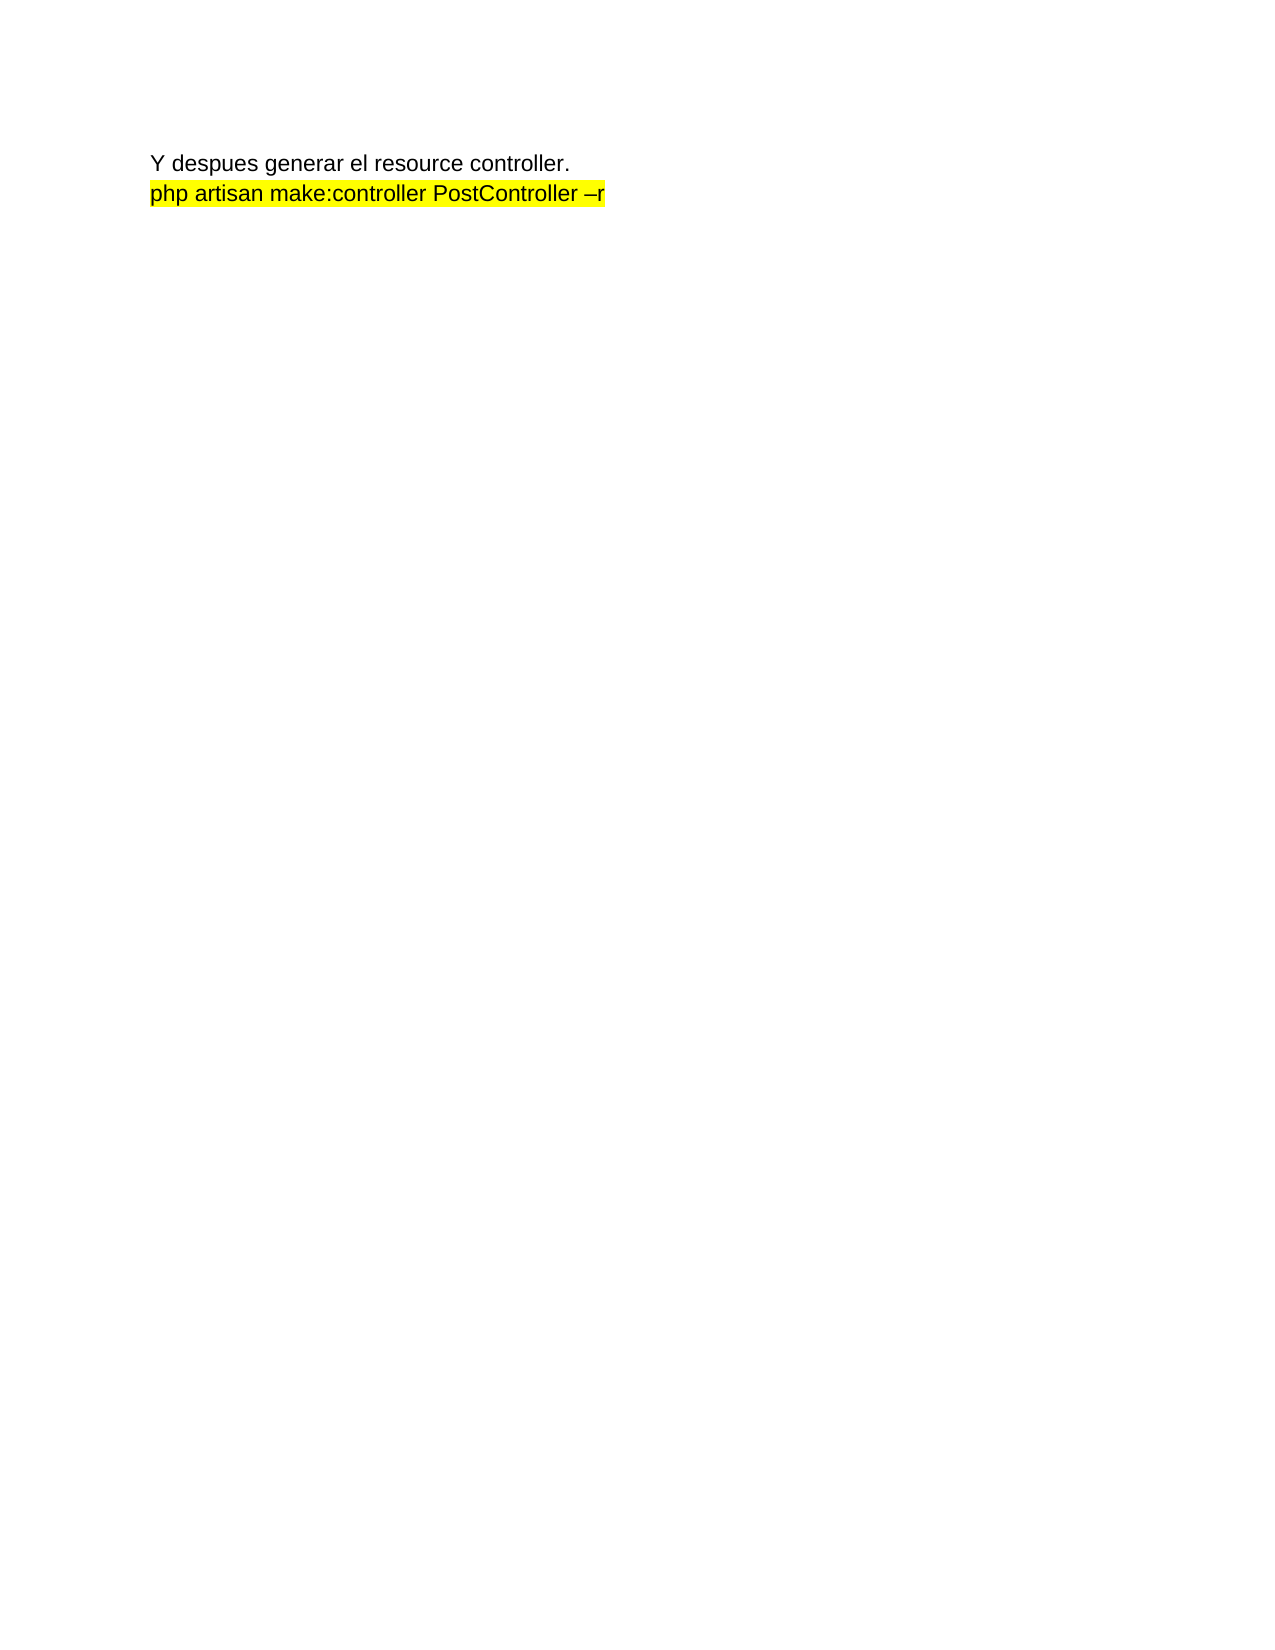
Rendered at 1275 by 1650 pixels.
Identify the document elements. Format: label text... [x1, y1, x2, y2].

text Y despues generar el resource controller. php artisan make:controller PostController –r [150, 150, 1125, 207]
